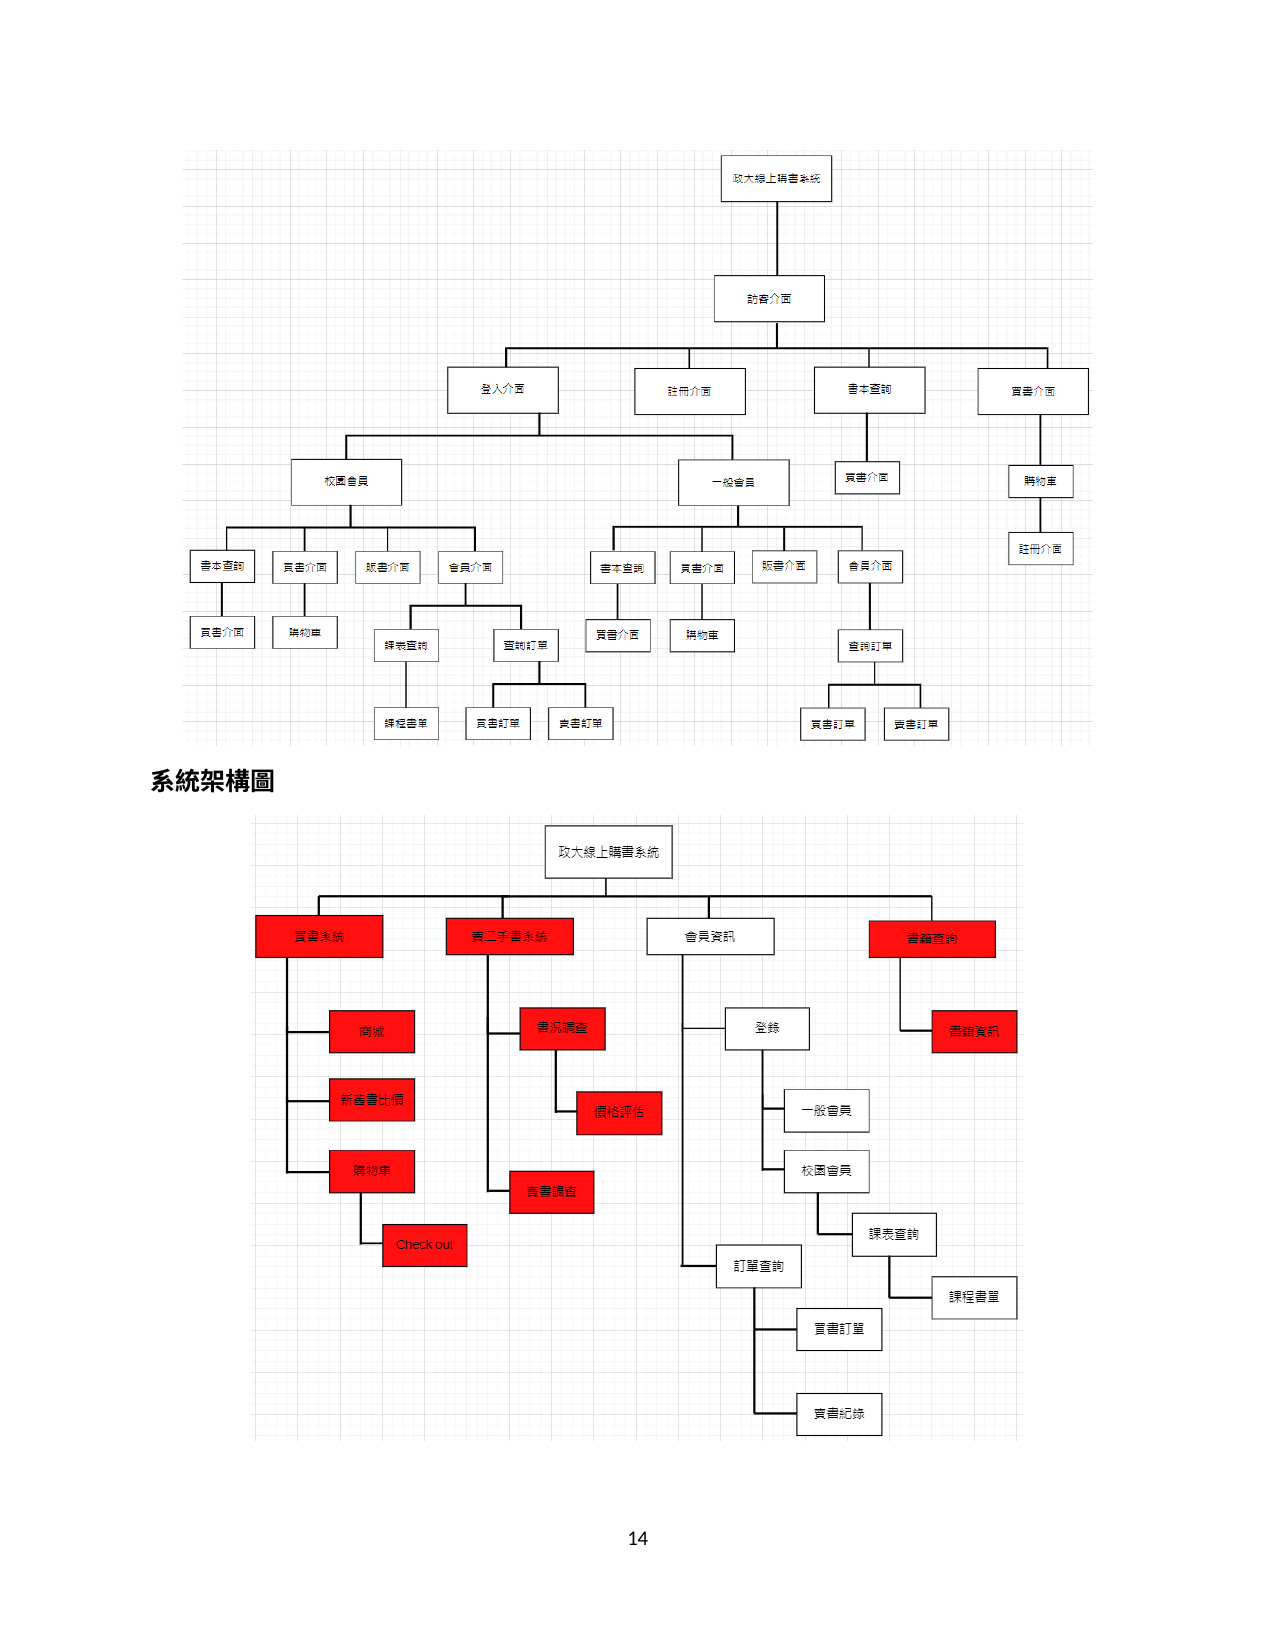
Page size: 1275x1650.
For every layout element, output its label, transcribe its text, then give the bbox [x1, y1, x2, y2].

picture [251, 815, 1024, 1441]
picture [182, 150, 1093, 746]
text 系統架構圖 [150, 761, 1125, 797]
